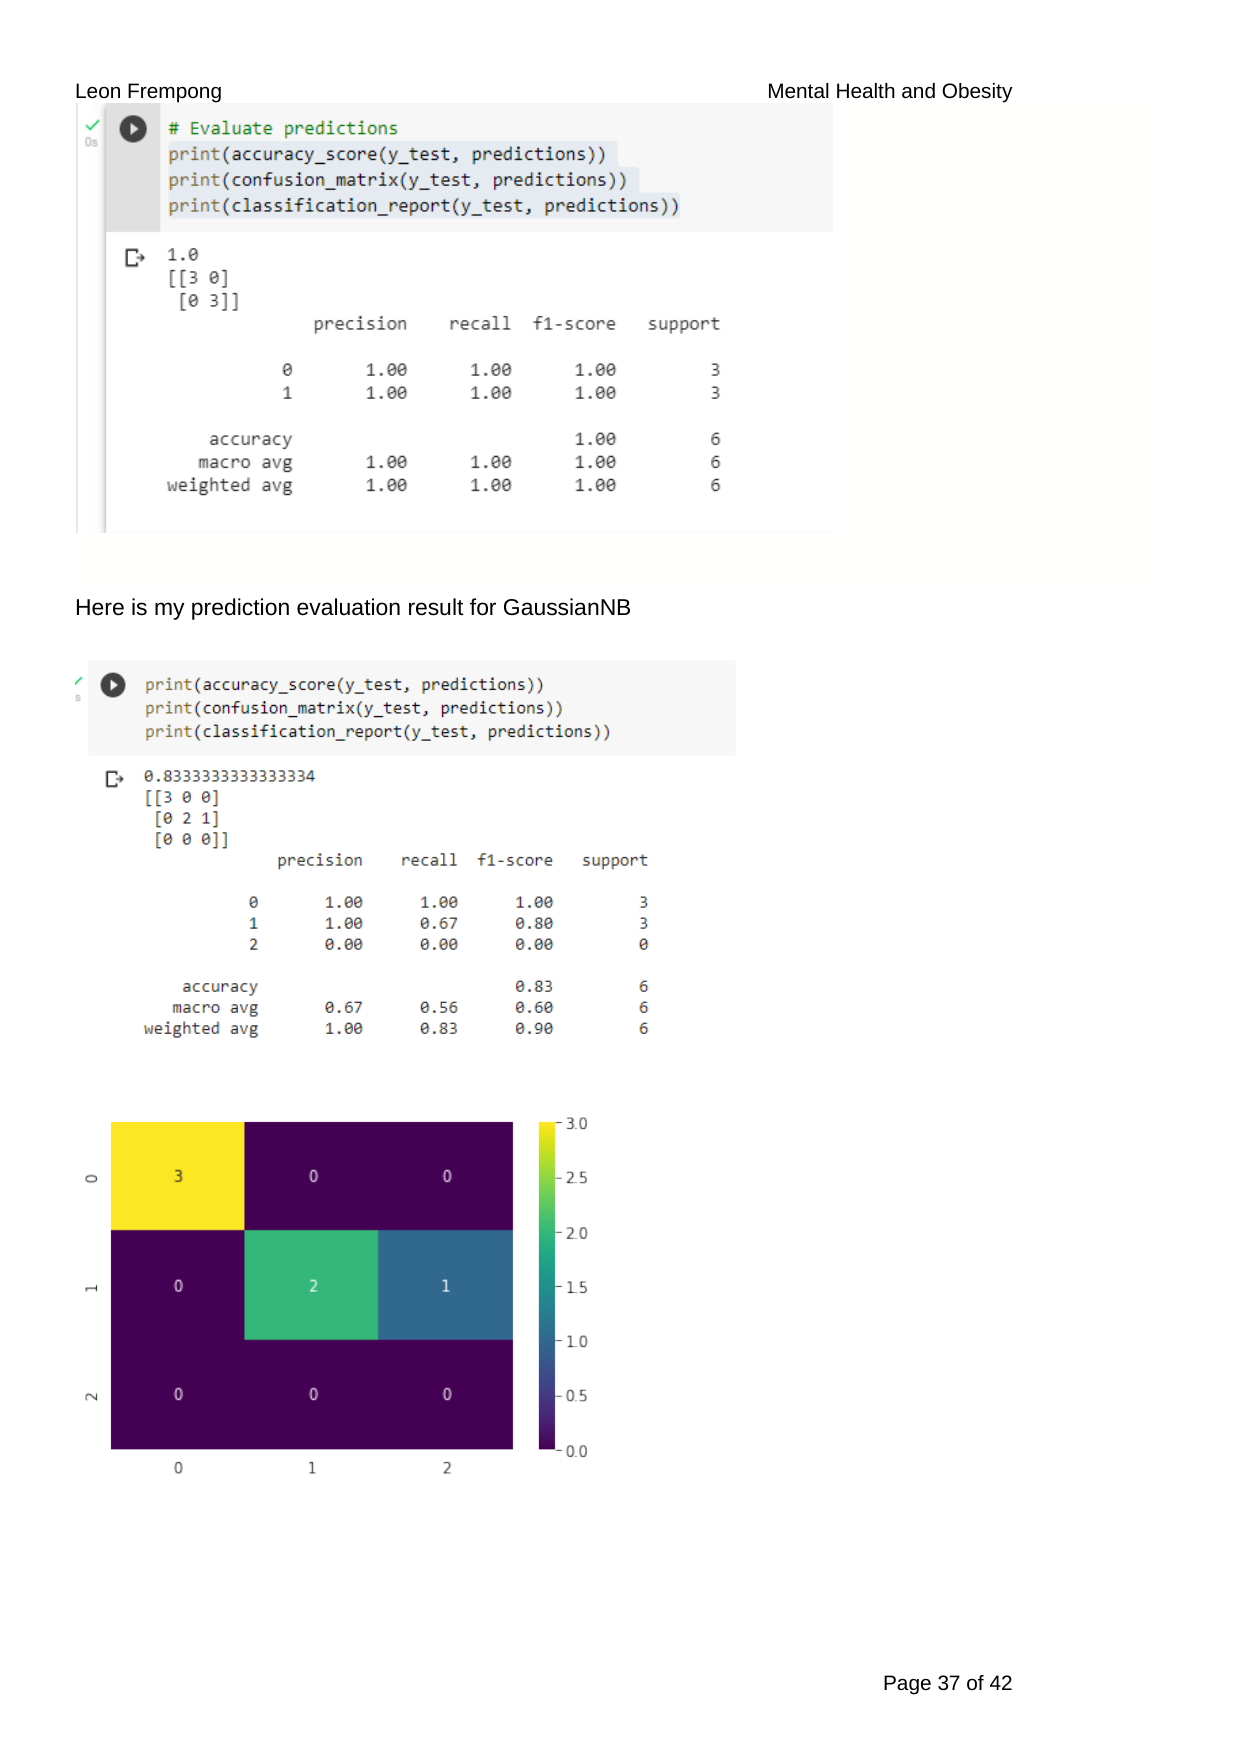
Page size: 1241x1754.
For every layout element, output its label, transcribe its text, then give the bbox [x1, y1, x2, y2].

picture [75, 1108, 599, 1486]
picture [75, 649, 736, 1079]
text Here is my prediction evaluation result for GaussianNB [75, 591, 1165, 621]
picture [75, 103, 834, 533]
